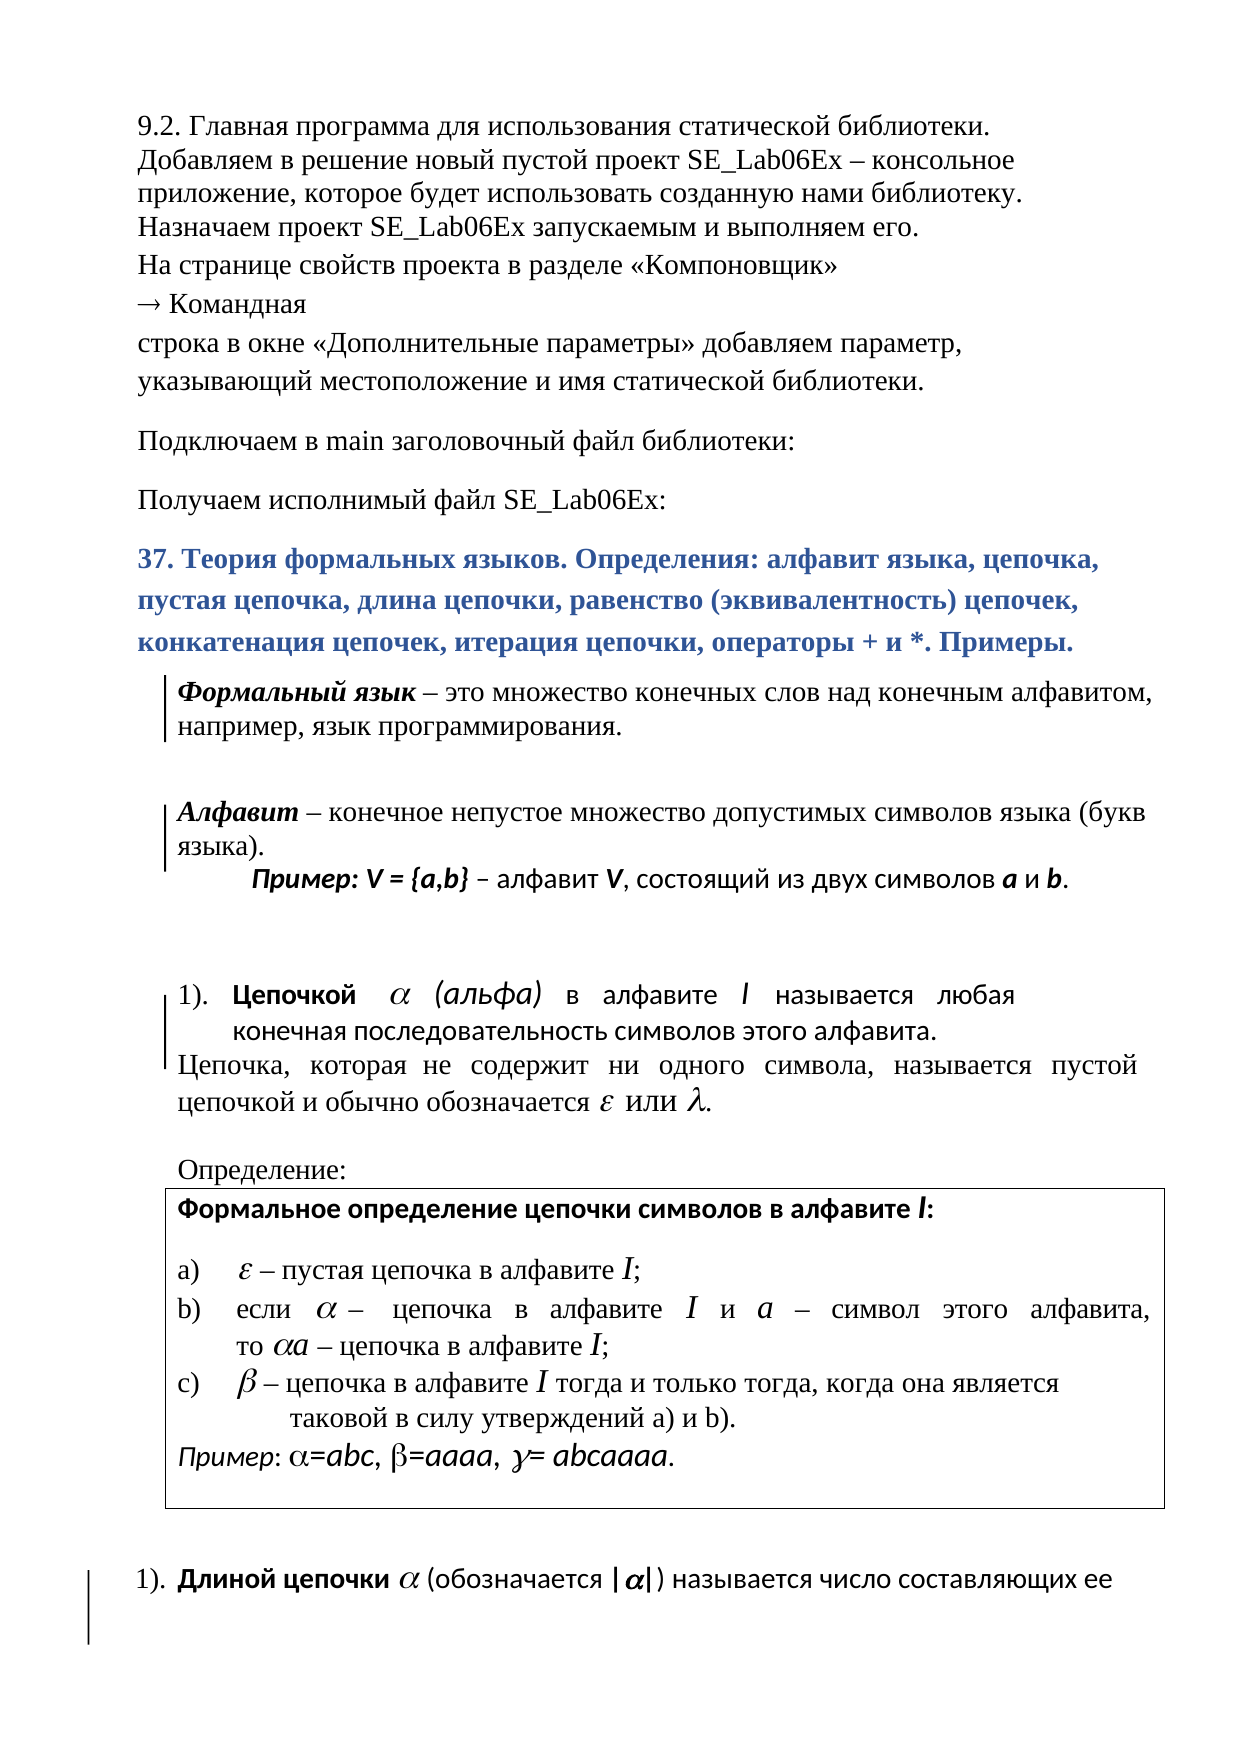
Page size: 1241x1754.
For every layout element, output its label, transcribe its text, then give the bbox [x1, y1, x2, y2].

text Алфавит – конечное непустое множество допустимых символов языка (букв языка). [177, 794, 1176, 862]
text Цепочка, которая не содержит ни одного символа, называется пустой цепочкой и обычно обозначается  или . [177, 1048, 1176, 1118]
text Назначаем проект SE_Lab06Ex запускаемым и выполняем его. На странице свойств проекта в разделе «Компоновщик» Командная строка в окне «Дополнительные параметры» добавляем параметр, указывающий местоположение и имя статической библиотеки. [137, 209, 1176, 397]
list Цепочкой  (альфа) в алфавите I называется любая конечная последовательность символов этого алфавита. [177, 973, 1152, 1047]
text Получаем исполнимый файл SE_Lab06Ex: [137, 482, 1176, 516]
subtitle 37. Теория формальных языков. Определения: алфавит языка, цепочка, пустая цепочка, длина цепочки, равенство (эквивалентность) цепочек, конкатенация цепочек, итерация цепочки, операторы + и *. Примеры. [137, 541, 1176, 660]
text Определение: [177, 1152, 1176, 1186]
text Формальный язык – это множество конечных слов над конечным алфавитом, например, язык программирования. [177, 674, 1176, 742]
text Подключаем в main заголовочный файл библиотеки: [137, 423, 1176, 456]
text 9.2. Главная программа для использования статической библиотеки. Добавляем в решение новый пустой проект SE_Lab06Ex – консольное приложение, которое будет использовать созданную нами библиотеку. [137, 108, 1176, 209]
text Пример: V = {a,b} – алфавит V, состоящий из двух символов a и b. [251, 862, 1176, 895]
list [135, 1560, 1152, 1595]
